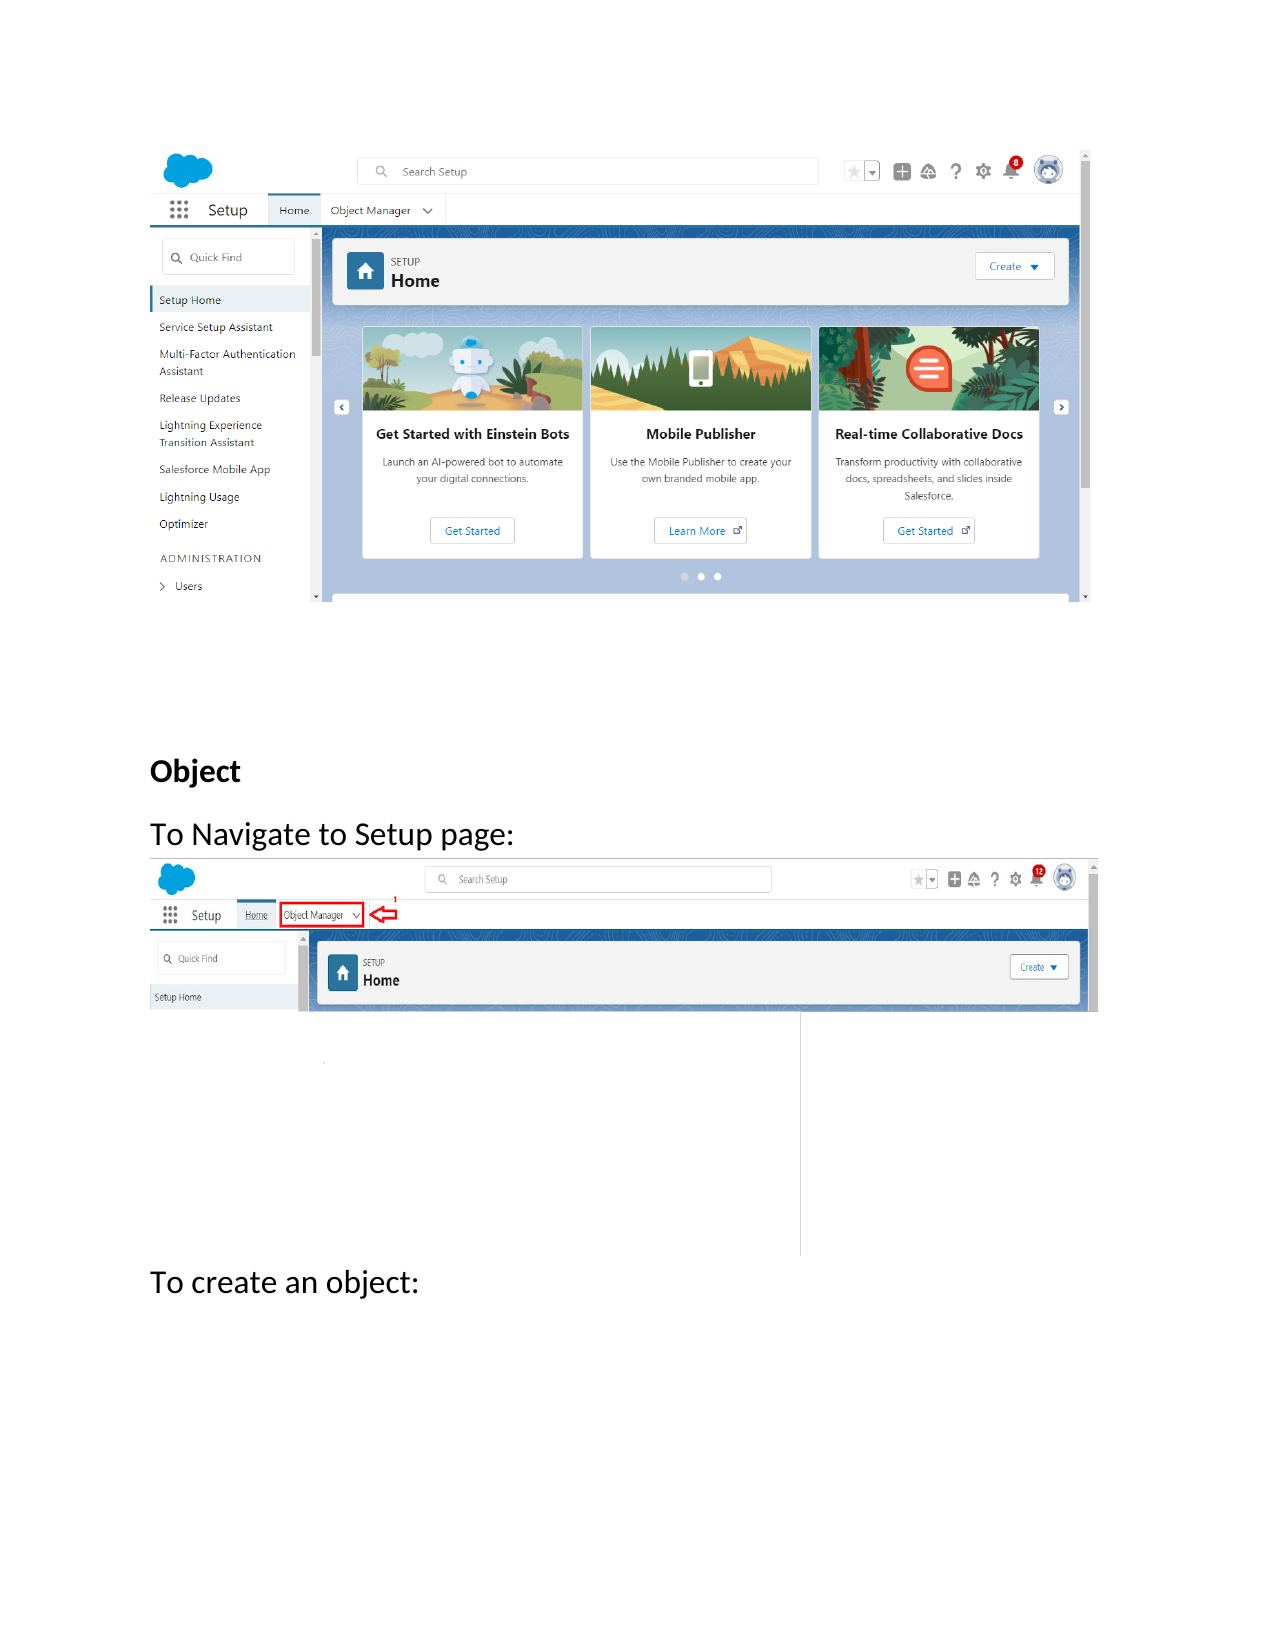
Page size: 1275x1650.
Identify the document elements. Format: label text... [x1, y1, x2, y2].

picture [150, 150, 1091, 602]
text Object [150, 749, 1125, 790]
picture [150, 858, 1099, 1256]
